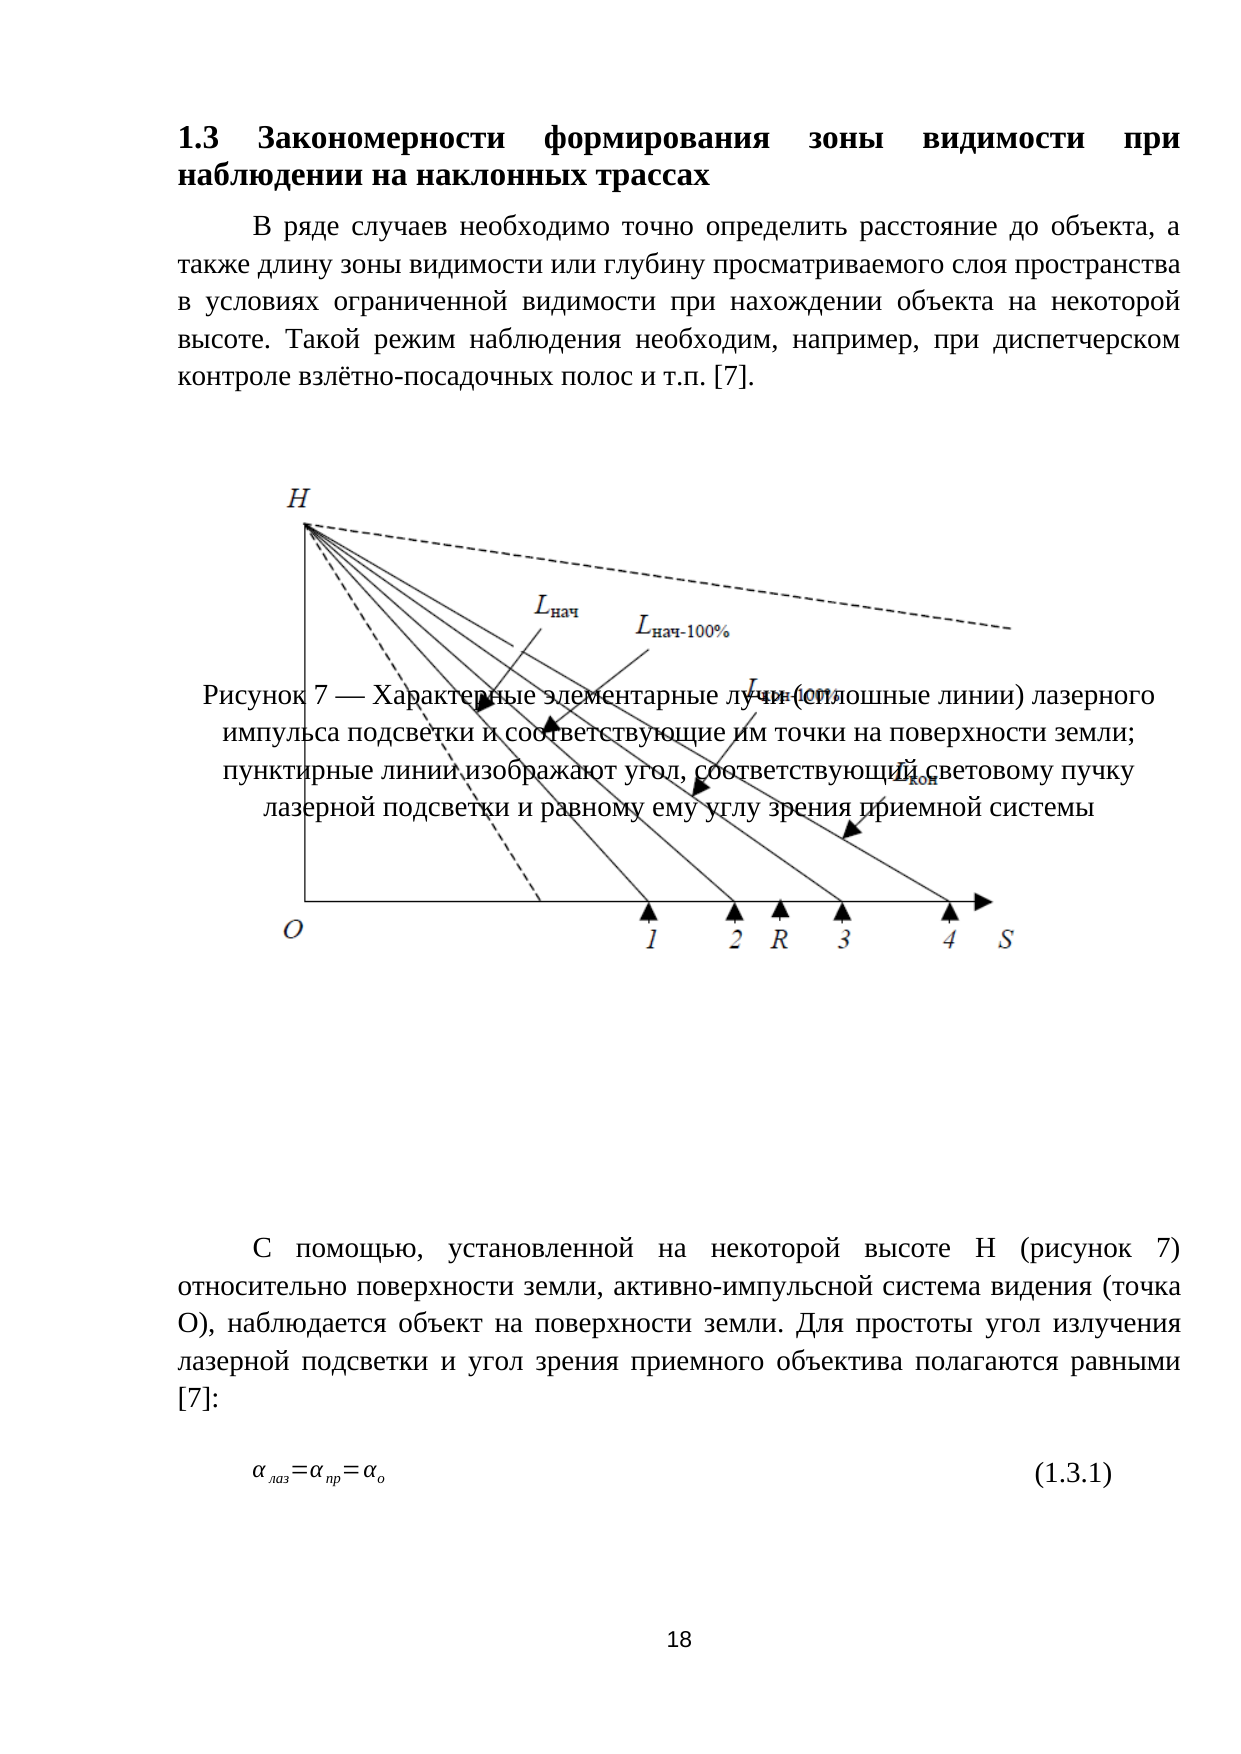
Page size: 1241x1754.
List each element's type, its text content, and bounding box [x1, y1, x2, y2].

subtitle 1.3 Закономерности формирования зоны видимости при наблюдении на наклонных трассах [177, 118, 1181, 193]
text (1.3.1) [177, 1453, 1181, 1490]
text В ряде случаев необходимо точно определить расстояние до объекта, а также длину зоны видимости или глубину просматриваемого слоя пространства в условиях ограниченной видимости при нахождении объекта на некоторой высоте. Такой режим наблюдения необходим, например, при диспетчерском контроле взлётно-посадочных полос и т.п. [7]. [177, 206, 1181, 393]
picture [247, 455, 1081, 979]
text С помощью, установленной на некоторой высоте Н (рисунок 7) относительно поверхности земли, активно-импульсной система видения (точка О), наблюдается объект на поверхности земли. Для простоты угол излучения лазерной подсветки и угол зрения приемного объектива полагаются равными [7]: [177, 1228, 1181, 1415]
picture [1074, 697, 1081, 703]
